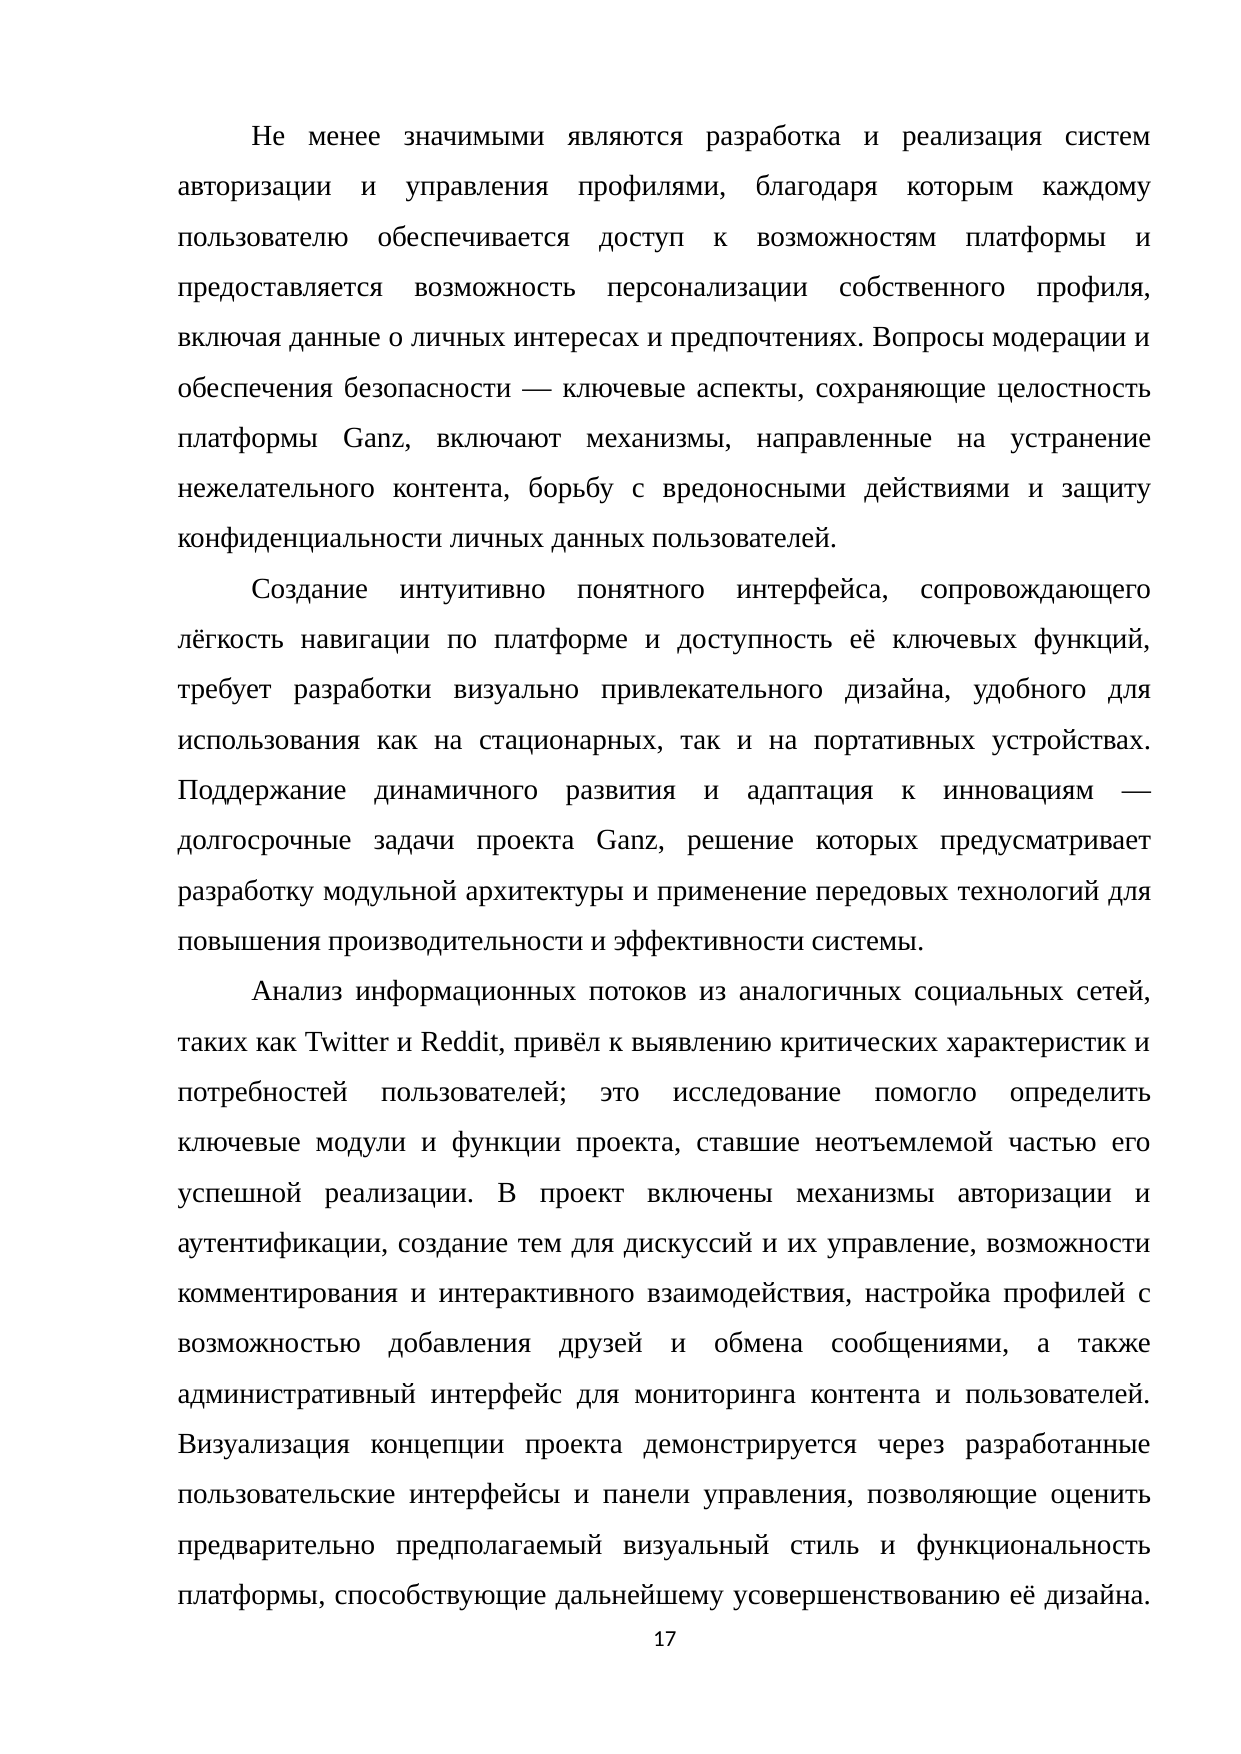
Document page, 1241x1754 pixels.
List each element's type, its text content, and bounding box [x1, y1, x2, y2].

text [177, 973, 1152, 1611]
text Не менее значимыми являются разработка и реализация систем авторизации и управления профилями, благодаря которым каждому пользователю обеспечивается доступ к возможностям платформы и предоставляется возможность персонализации собственного профиля, включая данные о личных интересах и предпочтениях. Вопросы модерации и обеспечения безопасности — ключевые аспекты, сохраняющие целостность платформы Ganz, включают механизмы, направленные на устранение нежелательного контента, борьбу с вредоносными действиями и защиту конфиденциальности личных данных пользователей. [177, 118, 1152, 554]
text Создание интуитивно понятного интерфейса, сопровождающего лёгкость навигации по платформе и доступность её ключевых функций, требует разработки визуально привлекательного дизайна, удобного для использования как на стационарных, так и на портативных устройствах. Поддержание динамичного развития и адаптация к инновациям — долгосрочные задачи проекта Ganz, решение которых предусматривает разработку модульной архитектуры и применение передовых технологий для повышения производительности и эффективности системы. [177, 571, 1152, 957]
